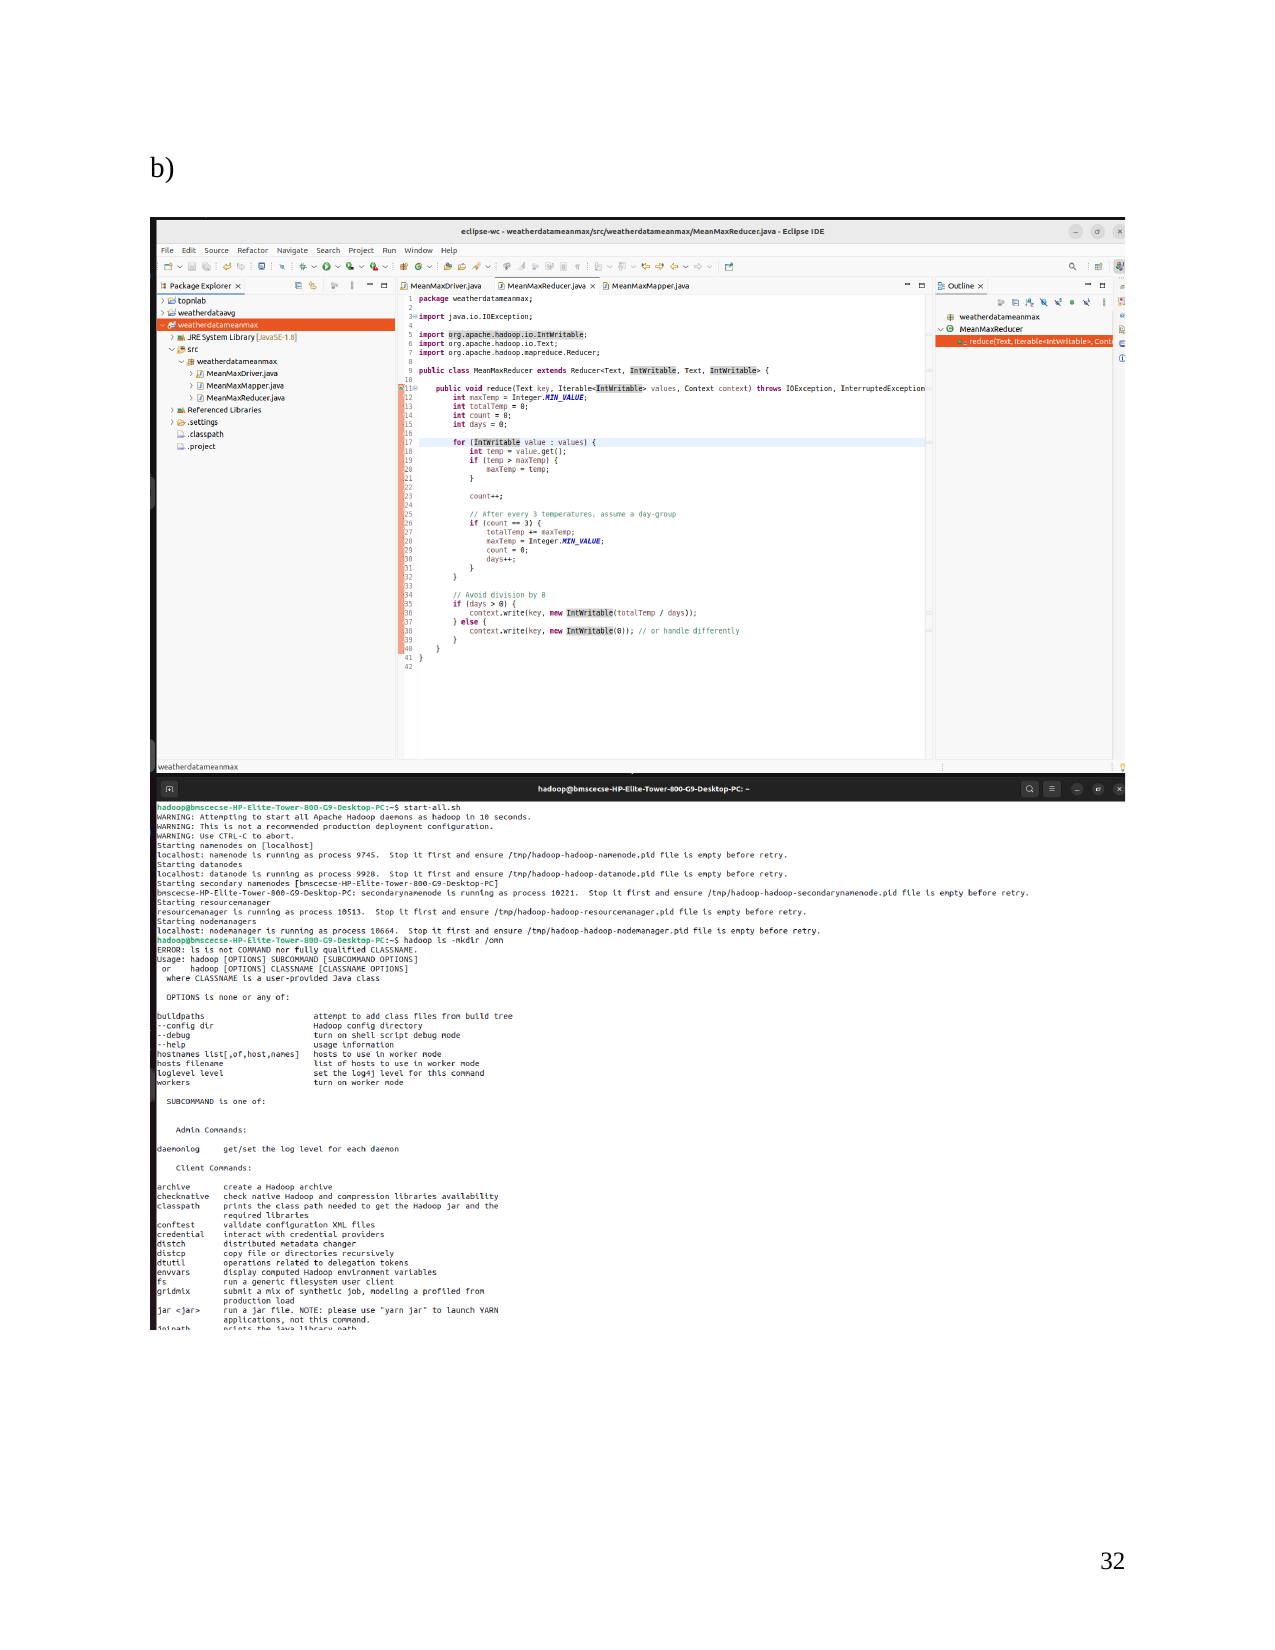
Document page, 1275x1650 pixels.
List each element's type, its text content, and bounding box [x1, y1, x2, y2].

picture [150, 217, 1125, 1330]
text b) [150, 150, 1125, 183]
